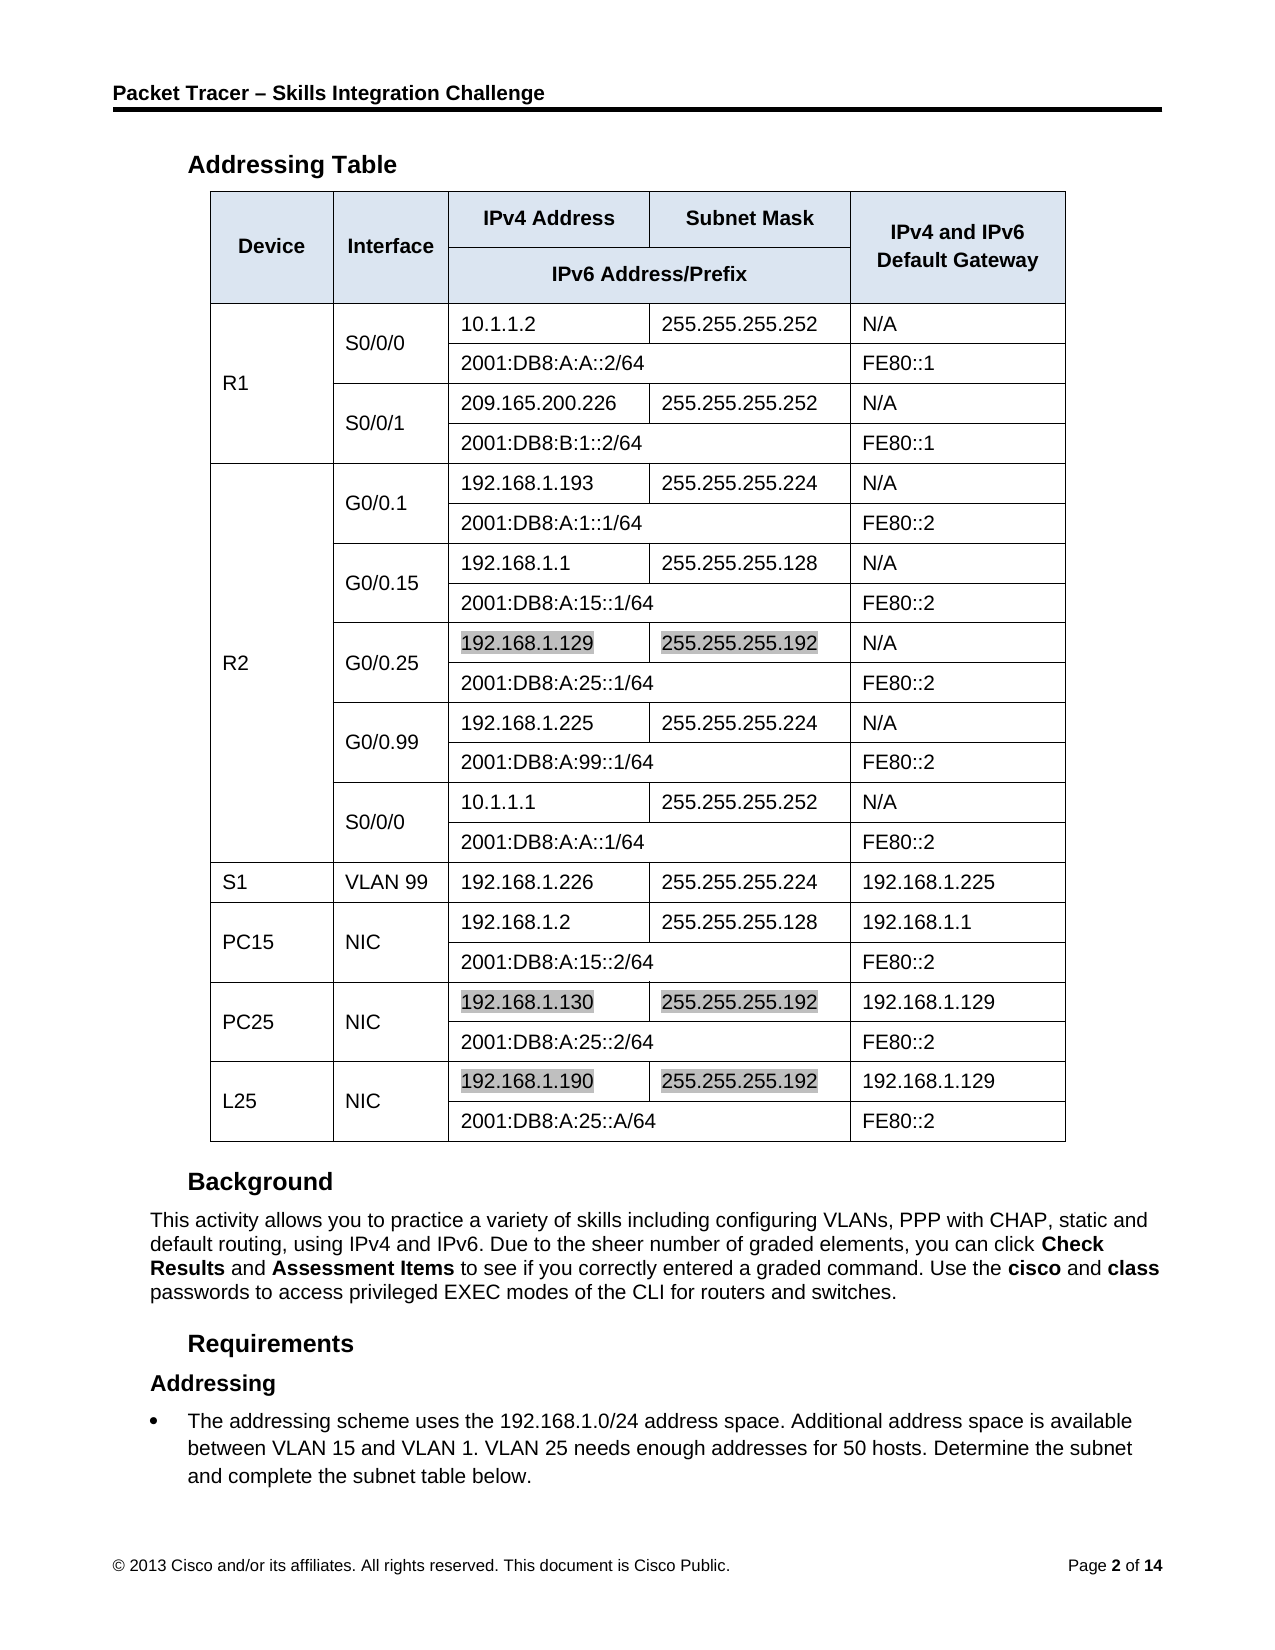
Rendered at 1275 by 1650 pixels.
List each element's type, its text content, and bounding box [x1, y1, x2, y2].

table_cell R1 [211, 304, 333, 463]
table_cell 255.255.255.128 [650, 903, 850, 941]
table_cell 192.168.1.129 [449, 623, 649, 662]
table_cell 192.168.1.225 [449, 703, 649, 742]
table_header Subnet Mask [650, 192, 850, 247]
table_cell FE80::2 [851, 584, 1065, 622]
table_cell 2001:DB8:A:1::1/64 [449, 504, 850, 542]
text Addressing [150, 1370, 1162, 1396]
table_cell N/A [851, 623, 1065, 662]
table_cell FE80::2 [851, 663, 1065, 702]
table_cell 255.255.255.192 [650, 1062, 850, 1101]
table_cell 2001:DB8:A:25::2/64 [449, 1022, 850, 1061]
table_cell 2001:DB8:A:A::1/64 [449, 823, 850, 862]
text This activity allows you to practice a variety of skills including configuring VLANs, PPP with CHAP, static and default routing, using IPv4 and IPv6. Due to the sheer number of graded elements, you can click Check Results and Assessment Items to see if you correctly entered a graded command. Use the cisco and class passwords to access privileged EXEC modes of the CLI for routers and switches. [150, 1208, 1162, 1303]
text The addressing scheme uses the 192.168.1.0/24 address space. Additional address space is available between VLAN 15 and VLAN 1. VLAN 25 needs enough addresses for 50 hosts. Determine the subnet and complete the subnet table below. [150, 1409, 1162, 1488]
table_cell 2001:DB8:A:15::2/64 [449, 943, 850, 981]
table_cell 192.168.1.129 [851, 1062, 1065, 1101]
table_cell G0/0.1 [334, 464, 448, 542]
table_cell 2001:DB8:A:25::A/64 [449, 1102, 850, 1141]
table_cell 255.255.255.224 [650, 464, 850, 503]
table_cell PC15 [211, 903, 333, 981]
table_cell 192.168.1.226 [449, 863, 649, 902]
table_cell 10.1.1.2 [449, 304, 649, 343]
table_cell N/A [851, 464, 1065, 503]
table_cell S0/0/0 [334, 304, 448, 383]
table_cell FE80::2 [851, 1022, 1065, 1061]
table_cell 255.255.255.252 [650, 384, 850, 423]
table_cell 209.165.200.226 [449, 384, 649, 423]
table_cell 192.168.1.193 [449, 464, 649, 503]
table_cell FE80::2 [851, 1102, 1065, 1141]
text Background [112, 1166, 1162, 1195]
table_cell FE80::2 [851, 943, 1065, 981]
table_cell PC25 [211, 983, 333, 1061]
table_cell S0/0/0 [334, 783, 448, 862]
table_header Interface [334, 192, 448, 303]
table_cell 2001:DB8:A:A::2/64 [449, 344, 850, 383]
table_cell 255.255.255.252 [650, 783, 850, 822]
table_cell 192.168.1.225 [851, 863, 1065, 902]
table_cell 192.168.1.2 [449, 903, 649, 941]
table_cell NIC [334, 903, 448, 981]
table_cell 255.255.255.224 [650, 863, 850, 902]
table_cell N/A [851, 703, 1065, 742]
table_header IPv4 and IPv6 Default Gateway [851, 192, 1065, 303]
table_cell N/A [851, 384, 1065, 423]
table_cell 192.168.1.1 [851, 903, 1065, 941]
table_header IPv4 Address [449, 192, 649, 247]
table_cell NIC [334, 1062, 448, 1141]
table_cell NIC [334, 983, 448, 1061]
table_cell 255.255.255.128 [650, 544, 850, 582]
table_cell FE80::2 [851, 823, 1065, 862]
table_cell 192.168.1.190 [449, 1062, 649, 1101]
table_cell 255.255.255.192 [650, 983, 850, 1021]
table_cell FE80::1 [851, 344, 1065, 383]
text Requirements [112, 1328, 1162, 1357]
table_cell VLAN 99 [334, 863, 448, 902]
table_cell S1 [211, 863, 333, 902]
table_header Device [211, 192, 333, 303]
table_cell 10.1.1.1 [449, 783, 649, 822]
table_cell S0/0/1 [334, 384, 448, 463]
table_cell 255.255.255.252 [650, 304, 850, 343]
table_cell 2001:DB8:A:15::1/64 [449, 584, 850, 622]
text Addressing Table [112, 150, 1162, 179]
table_cell 192.168.1.129 [851, 983, 1065, 1021]
table_cell FE80::1 [851, 424, 1065, 463]
table_cell 255.255.255.224 [650, 703, 850, 742]
table_cell 2001:DB8:A:99::1/64 [449, 743, 850, 782]
table_cell G0/0.99 [334, 703, 448, 782]
table_cell G0/0.15 [334, 544, 448, 622]
table_cell G0/0.25 [334, 623, 448, 702]
table_cell 2001:DB8:A:25::1/64 [449, 663, 850, 702]
table_cell 192.168.1.1 [449, 544, 649, 582]
table_cell 255.255.255.192 [650, 623, 850, 662]
table_cell IPv6 Address/Prefix [449, 248, 850, 303]
table_cell N/A [851, 783, 1065, 822]
table_cell 2001:DB8:B:1::2/64 [449, 424, 850, 463]
table_cell L25 [211, 1062, 333, 1141]
table_cell R2 [211, 464, 333, 862]
table_cell FE80::2 [851, 743, 1065, 782]
table_cell FE80::2 [851, 504, 1065, 542]
table_cell N/A [851, 544, 1065, 582]
table_cell N/A [851, 304, 1065, 343]
table_cell 192.168.1.130 [449, 983, 649, 1021]
